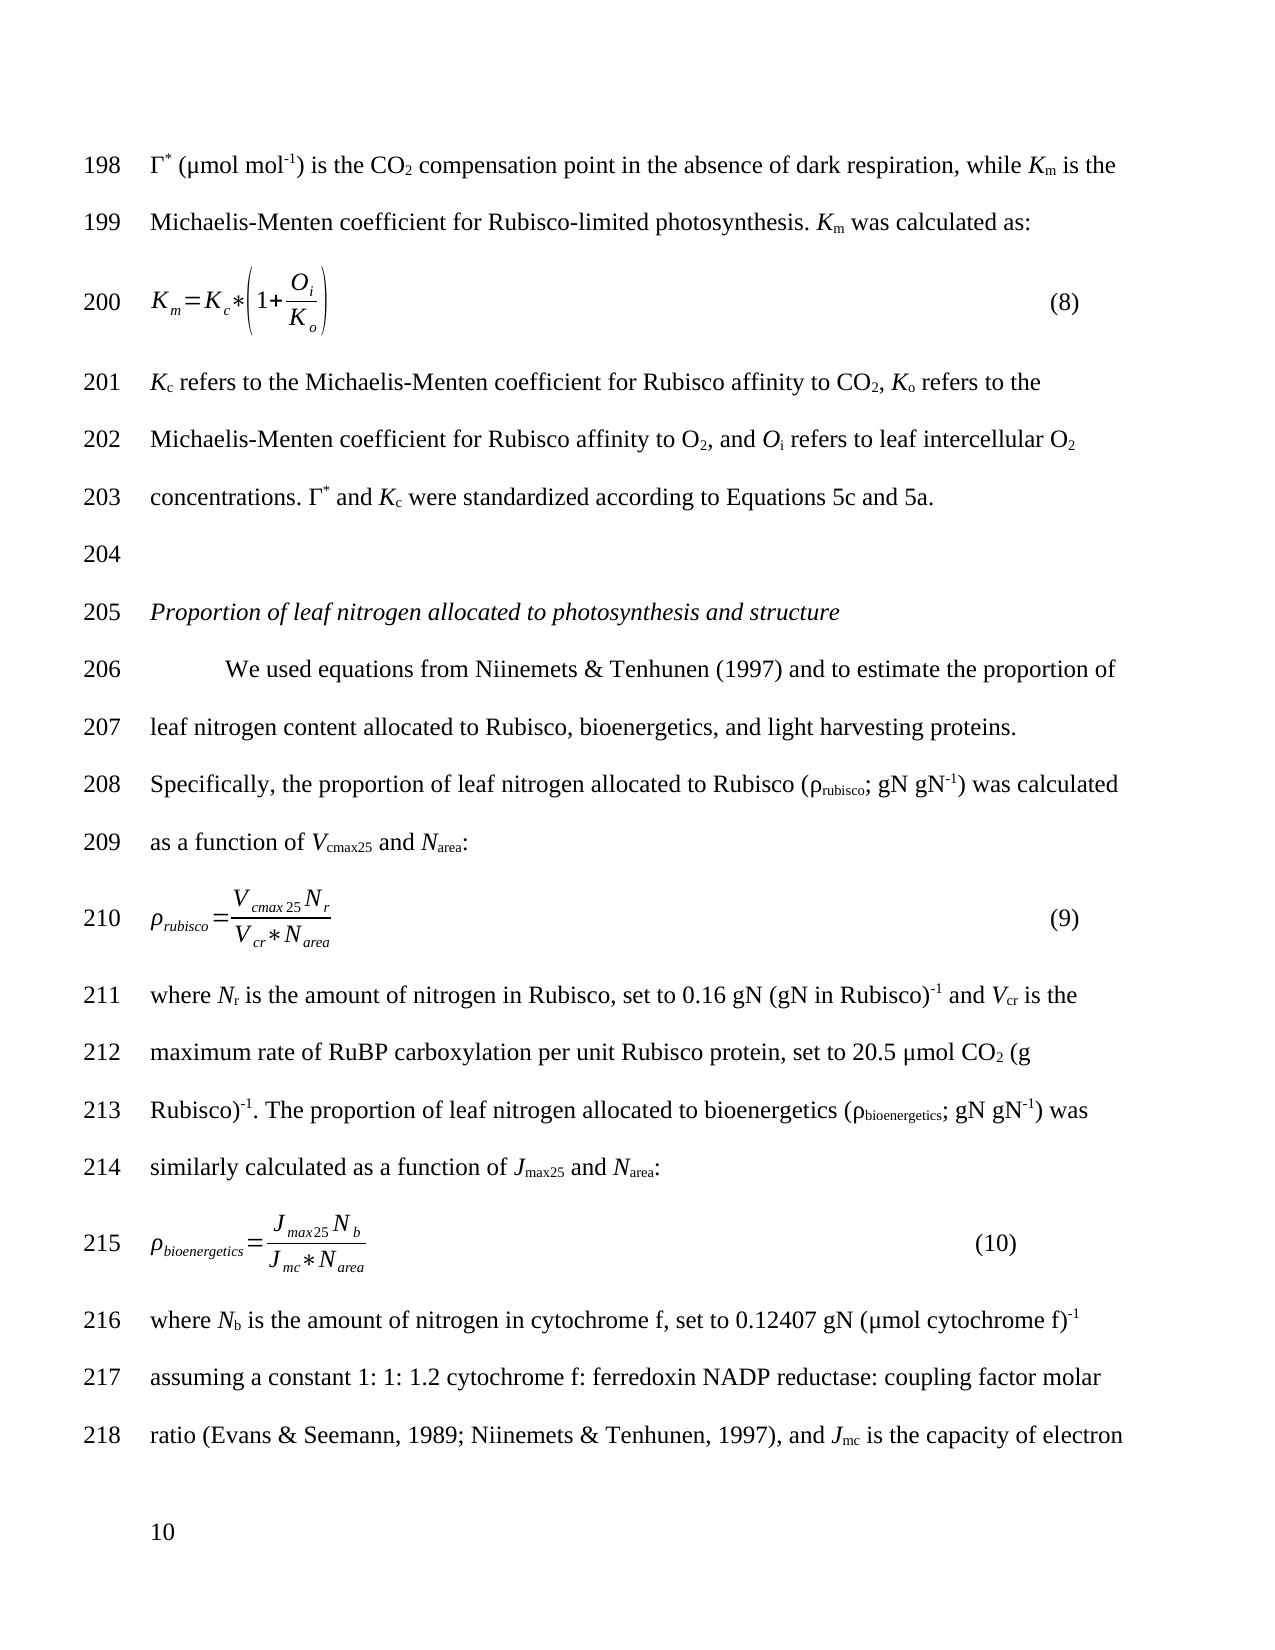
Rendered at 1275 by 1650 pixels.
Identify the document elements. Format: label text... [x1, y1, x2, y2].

text (9) [150, 884, 1125, 951]
text We used equations from Niinemets & Tenhunen (1997) and to estimate the proportion of leaf nitrogen content allocated to Rubisco, bioenergetics, and light harvesting proteins. Specifically, the proportion of leaf nitrogen allocated to Rubisco (ρrubisco; gN gN-1) was calculated as a function of Vcmax25 and Narea: [150, 654, 1125, 856]
text where Nr is the amount of nitrogen in Rubisco, set to 0.16 gN (gN in Rubisco)-1 and Vcr is the maximum rate of RuBP carboxylation per unit Rubisco protein, set to 20.5 μmol CO2 (g Rubisco)-1. The proportion of leaf nitrogen allocated to bioenergetics (ρbioenergetics; gN gN-1) was similarly calculated as a function of Jmax25 and Narea: [150, 980, 1125, 1181]
text Proportion of leaf nitrogen allocated to photosynthesis and structure [150, 597, 1125, 626]
text (10) [150, 1210, 1125, 1276]
text Kc refers to the Michaelis-Menten coefficient for Rubisco affinity to CO2, Ko refers to the Michaelis-Menten coefficient for Rubisco affinity to O2, and Oi refers to leaf intercellular O2 concentrations. Γ* and Kc were standardized according to Equations 5c and 5a. [150, 367, 1125, 511]
text Γ* (μmol mol-1) is the CO2 compensation point in the absence of dark respiration, while Km is the Michaelis-Menten coefficient for Rubisco-limited photosynthesis. Km was calculated as: [150, 150, 1125, 236]
text (8) [150, 265, 1125, 338]
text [150, 1305, 1125, 1448]
